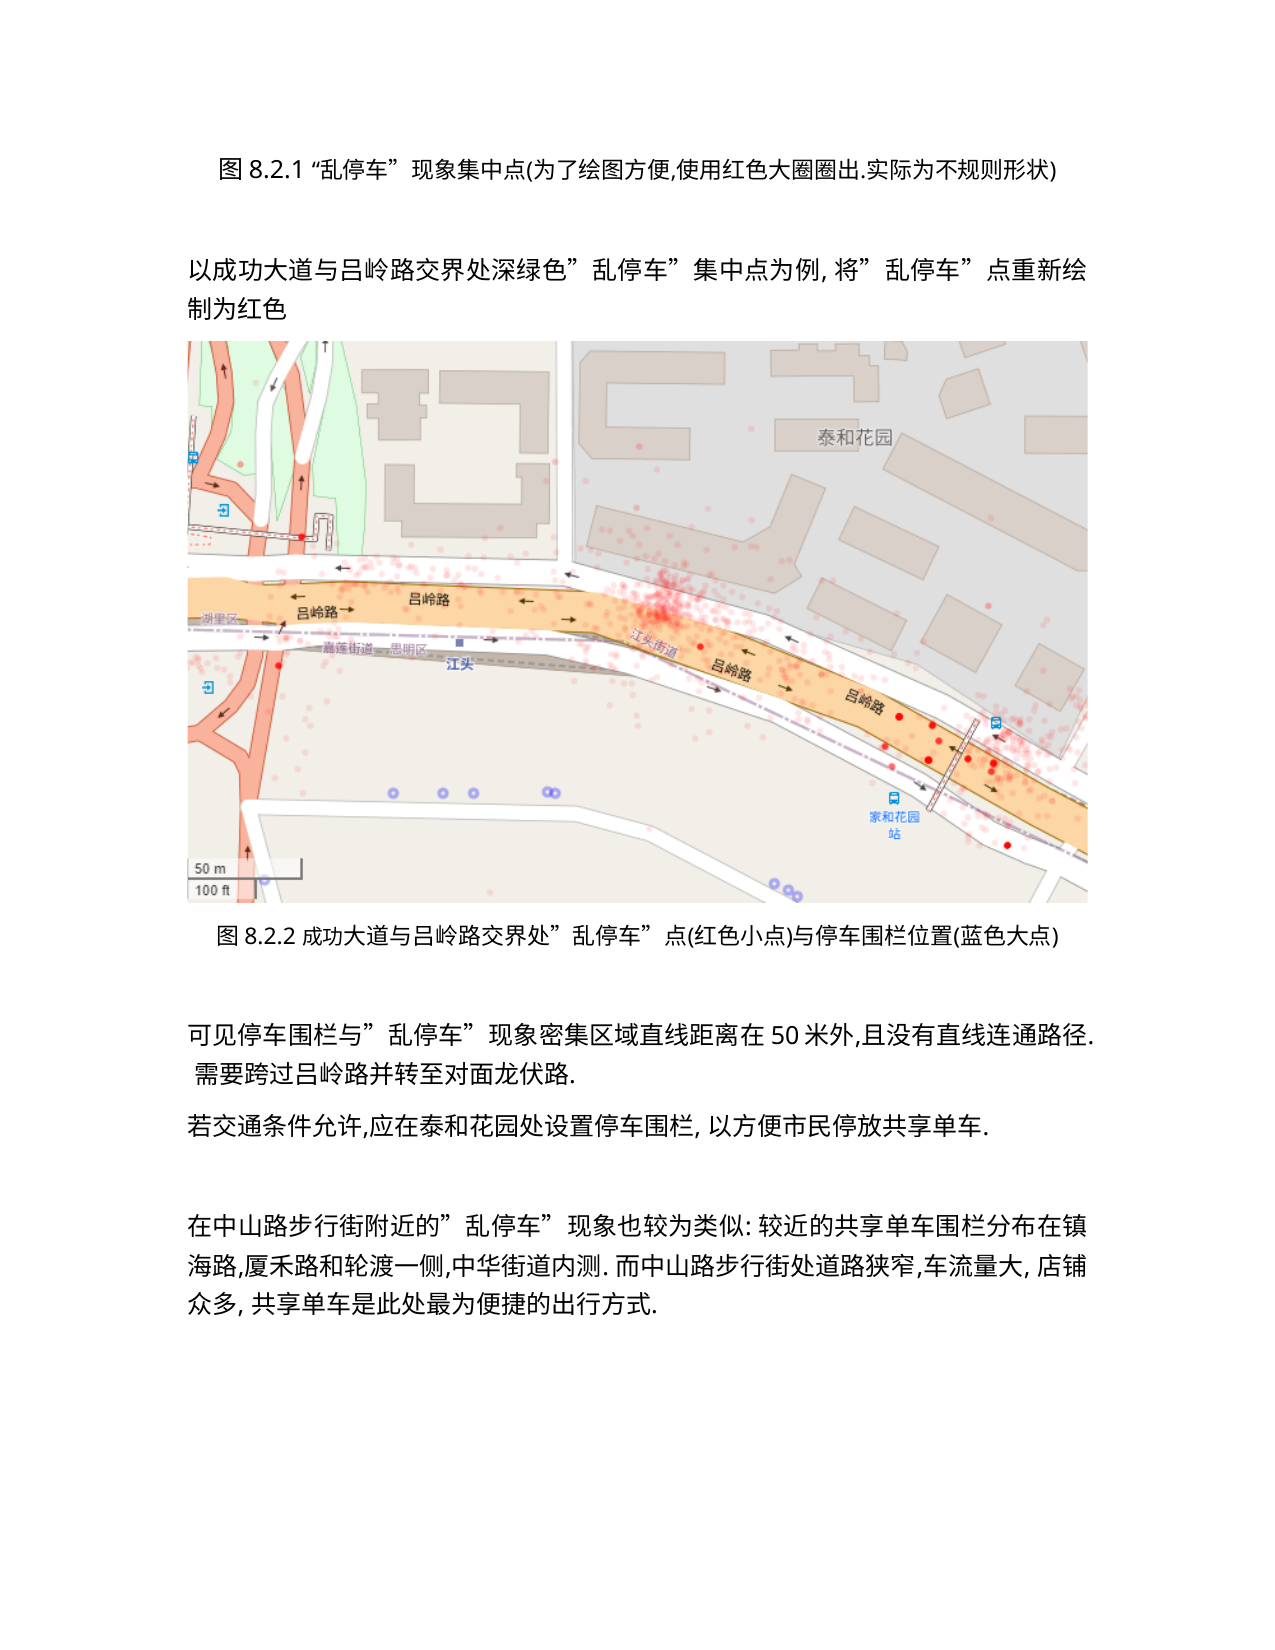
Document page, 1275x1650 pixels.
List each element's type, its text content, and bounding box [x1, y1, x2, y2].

picture [187, 341, 1088, 903]
text 图8.2.1 “乱停车”现象集中点(为了绘图方便,使用红色大圈圈出.实际为不规则形状) [187, 150, 1087, 186]
text 可见停车围栏与”乱停车”现象密集区域直线距离在50米外,且没有直线连通路径. 需要跨过吕岭路并转至对面龙伏路. [187, 1015, 1087, 1091]
text 以成功大道与吕岭路交界处深绿色”乱停车”集中点为例, 将”乱停车”点重新绘制为红色 [187, 251, 1087, 326]
text 在中山路步行街附近的”乱停车”现象也较为类似: 较近的共享单车围栏分布在镇海路,厦禾路和轮渡一侧,中华街道内测. 而中山路步行街处道路狭窄,车流量大, 店铺众多, 共享单车是此处最为便捷的出行方式. [187, 1207, 1087, 1321]
text 若交通条件允许,应在泰和花园处设置停车围栏, 以方便市民停放共享单车. [187, 1106, 1087, 1142]
text 图8.2.2 成功大道与吕岭路交界处”乱停车”点(红色小点)与停车围栏位置(蓝色大点) [187, 918, 1087, 951]
